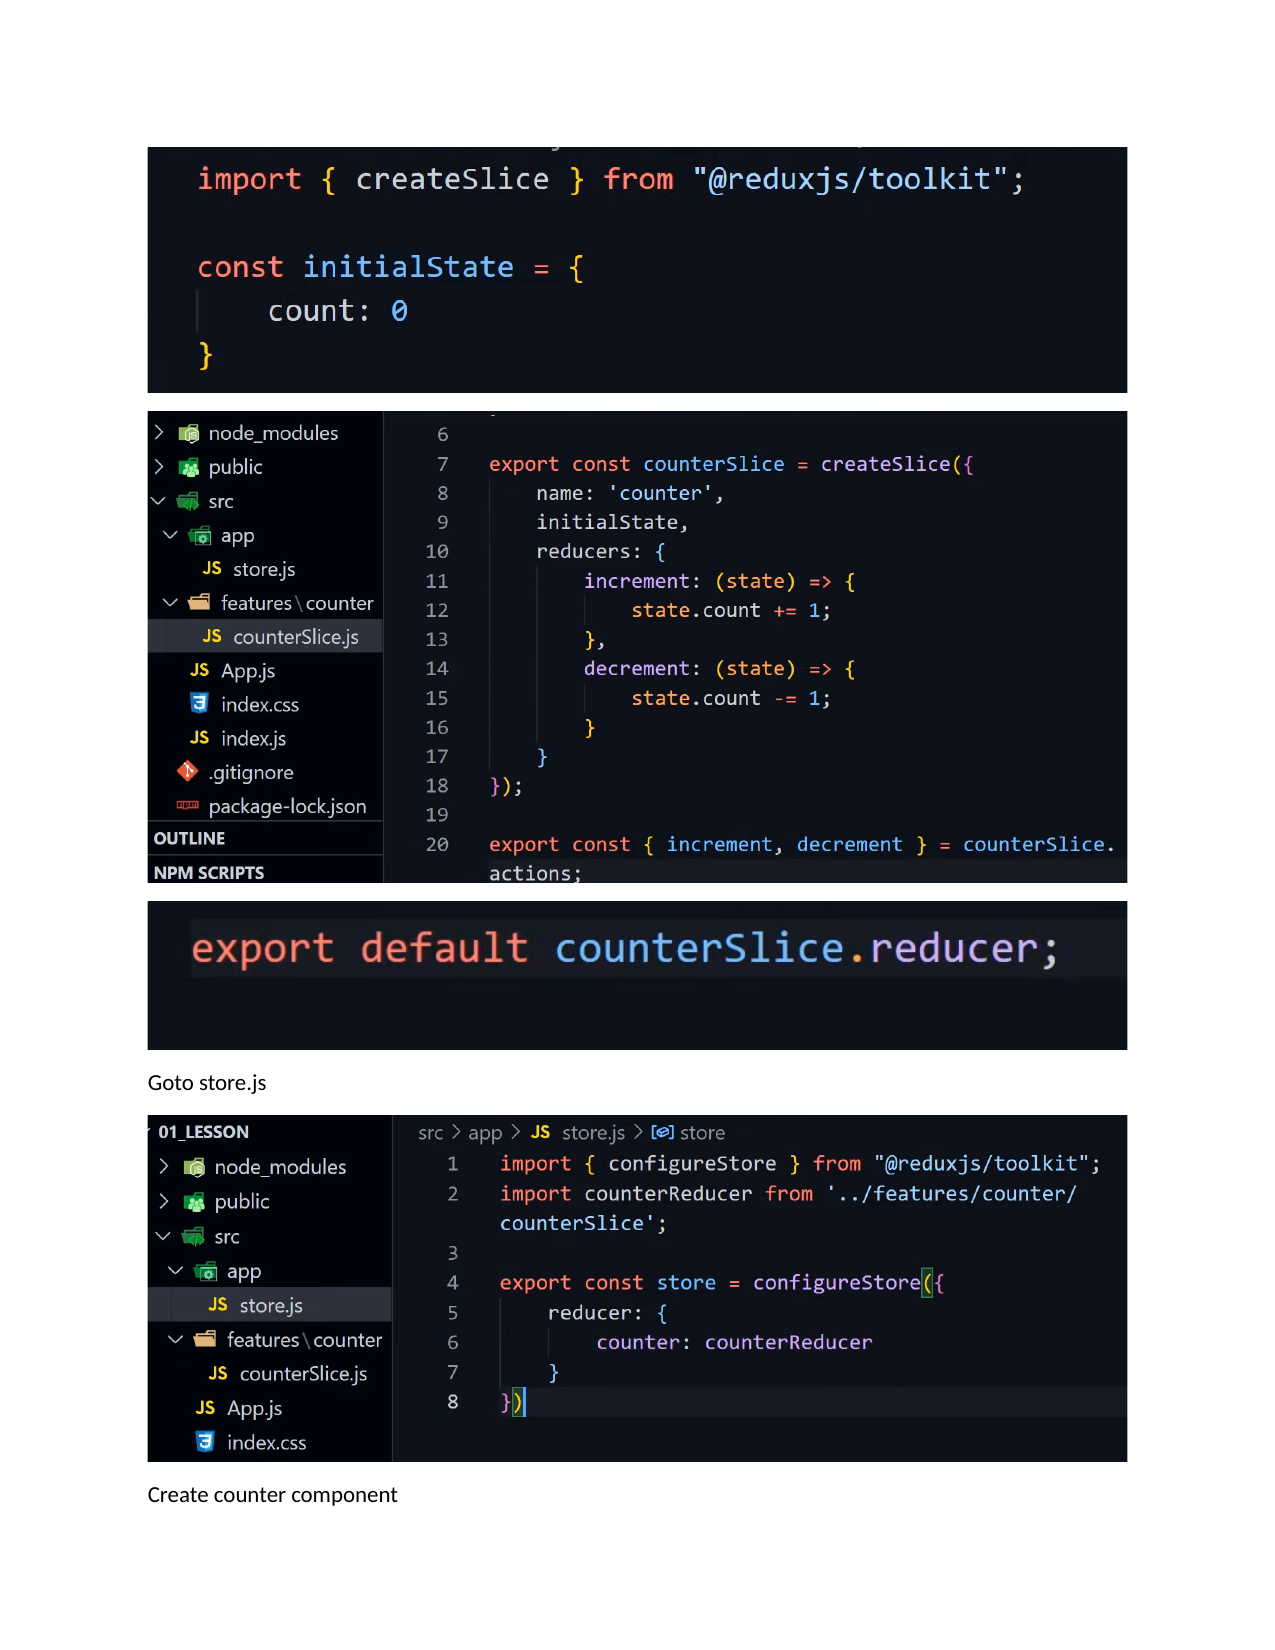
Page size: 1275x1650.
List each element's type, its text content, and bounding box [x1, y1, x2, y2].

picture [147, 1115, 1128, 1462]
text Goto store.js [148, 1068, 1127, 1096]
text Create counter component [148, 1480, 1127, 1508]
picture [147, 901, 1128, 1050]
picture [147, 411, 1128, 883]
picture [147, 147, 1128, 393]
